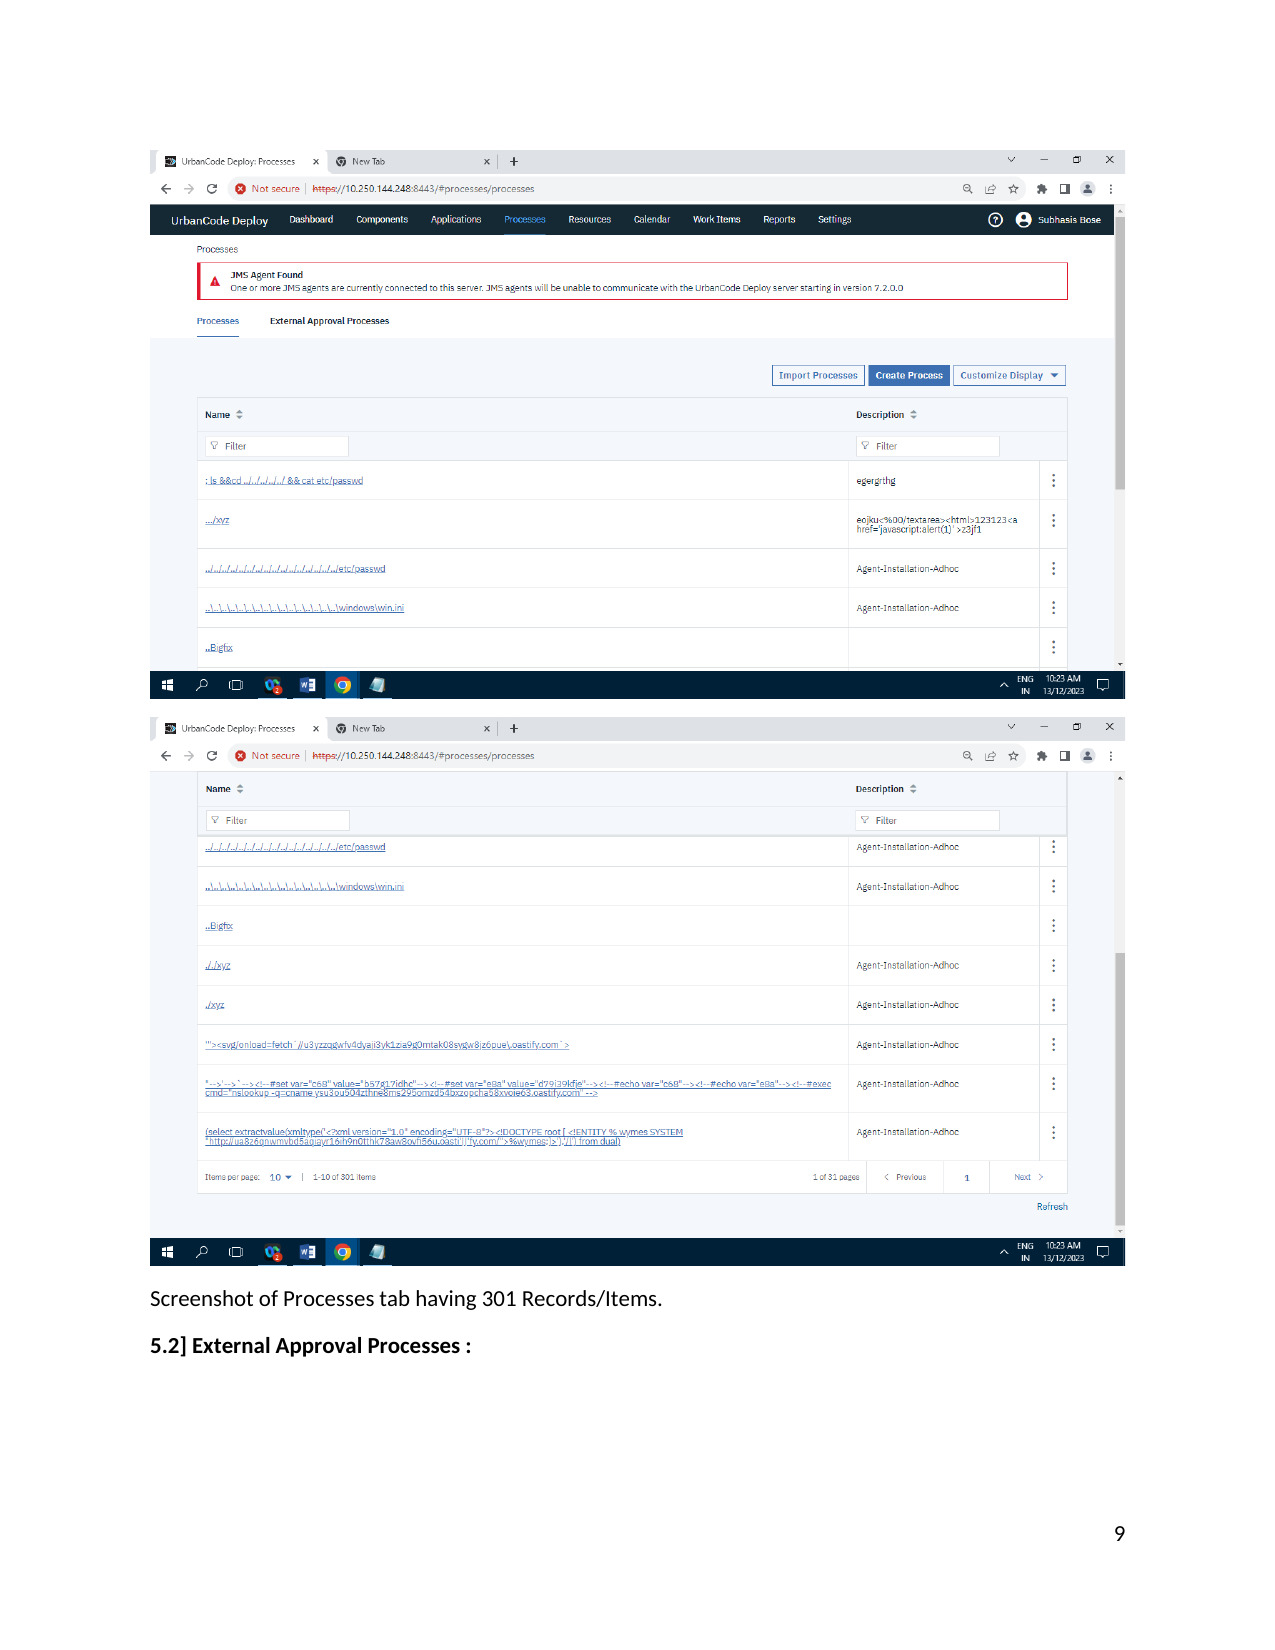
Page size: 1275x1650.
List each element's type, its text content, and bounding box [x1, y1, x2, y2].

picture [150, 717, 1125, 1266]
text Screenshot of Processes tab having 301 Records/Items. [150, 1284, 1125, 1312]
picture [150, 150, 1125, 699]
text 5.2] External Approval Processes : [150, 1331, 1125, 1359]
